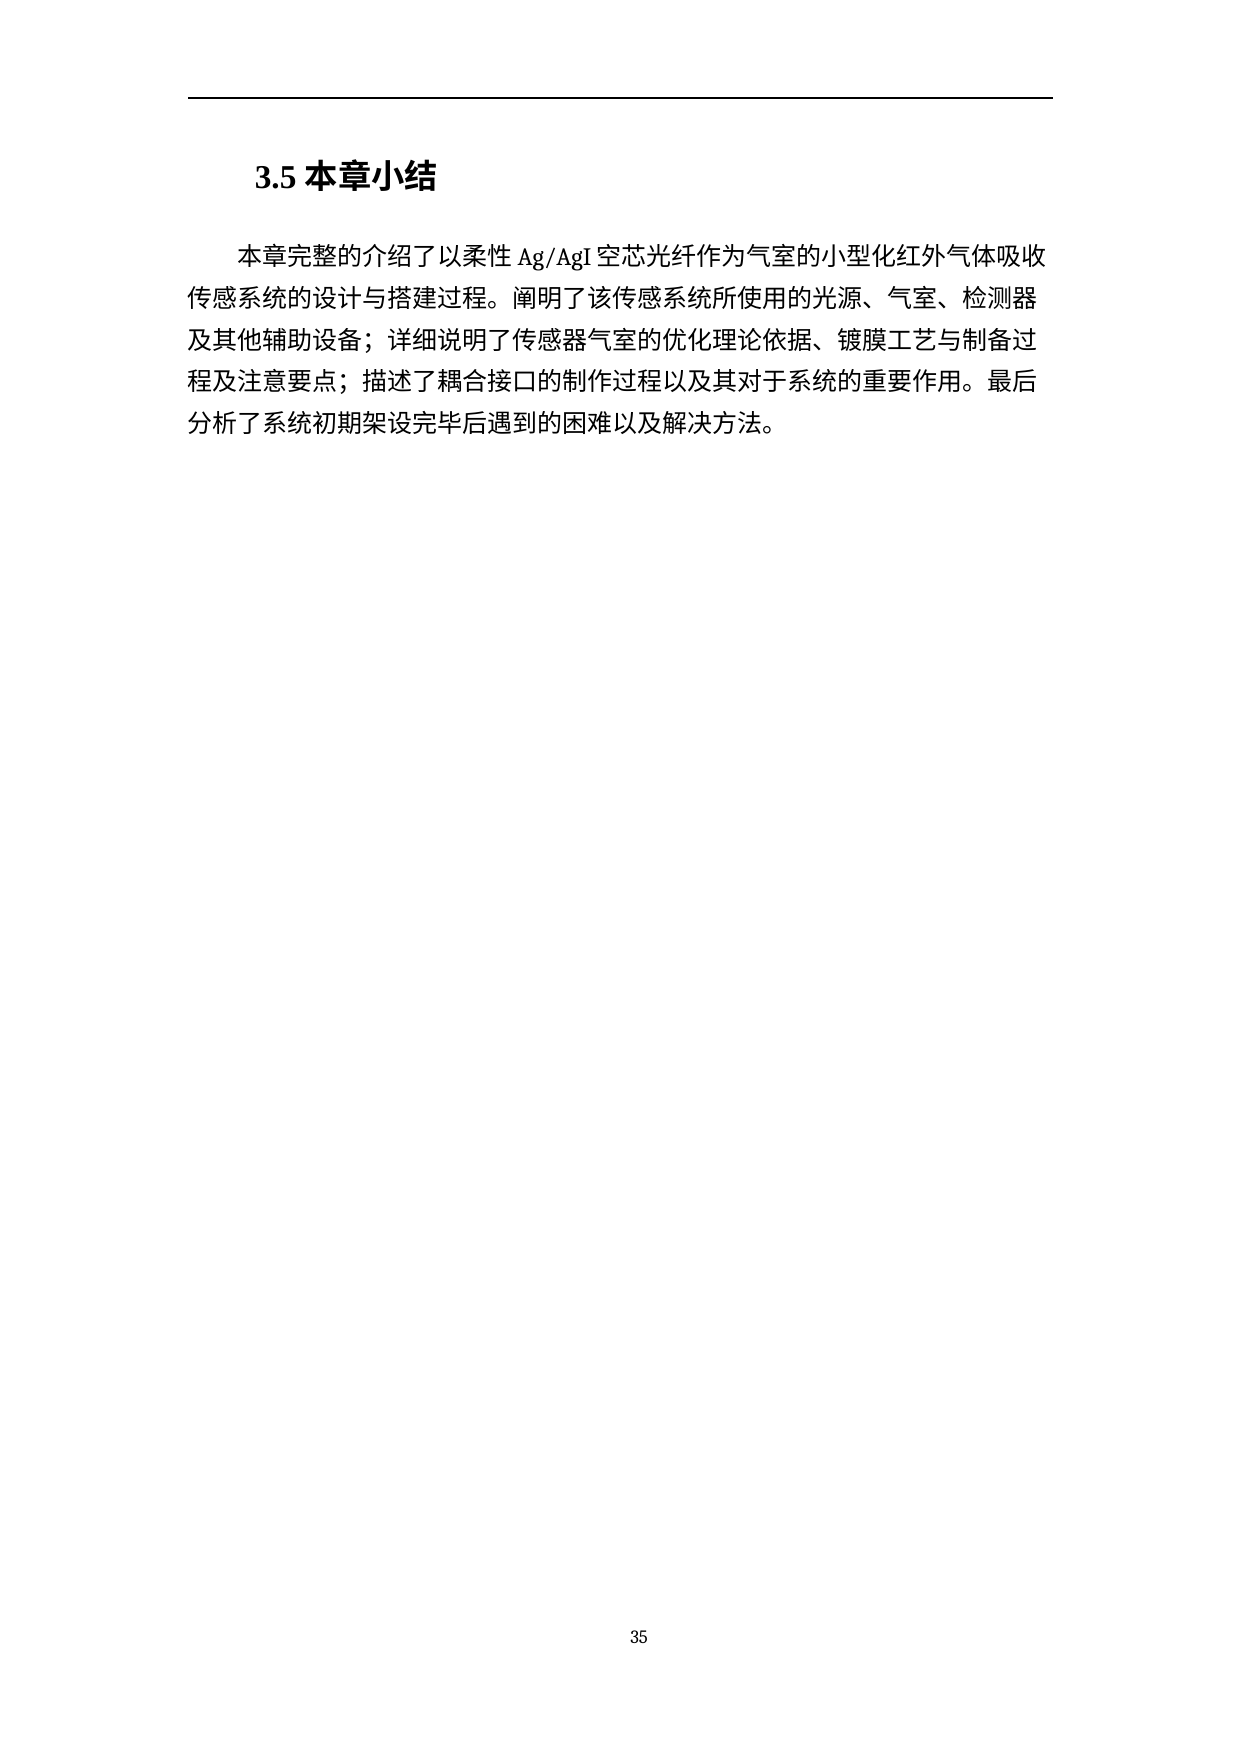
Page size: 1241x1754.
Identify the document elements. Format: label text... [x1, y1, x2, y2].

subtitle 3.5 本章小结 [187, 150, 1053, 198]
text 本章完整的介绍了以柔性Ag/AgI空芯光纤作为气室的小型化红外气体吸收传感系统的设计与搭建过程。阐明了该传感系统所使用的光源、气室、检测器及其他辅助设备；详细说明了传感器气室的优化理论依据、镀膜工艺与制备过程及注意要点；描述了耦合接口的制作过程以及其对于系统的重要作用。最后分析了系统初期架设完毕后遇到的困难以及解决方法。 [187, 232, 1053, 441]
